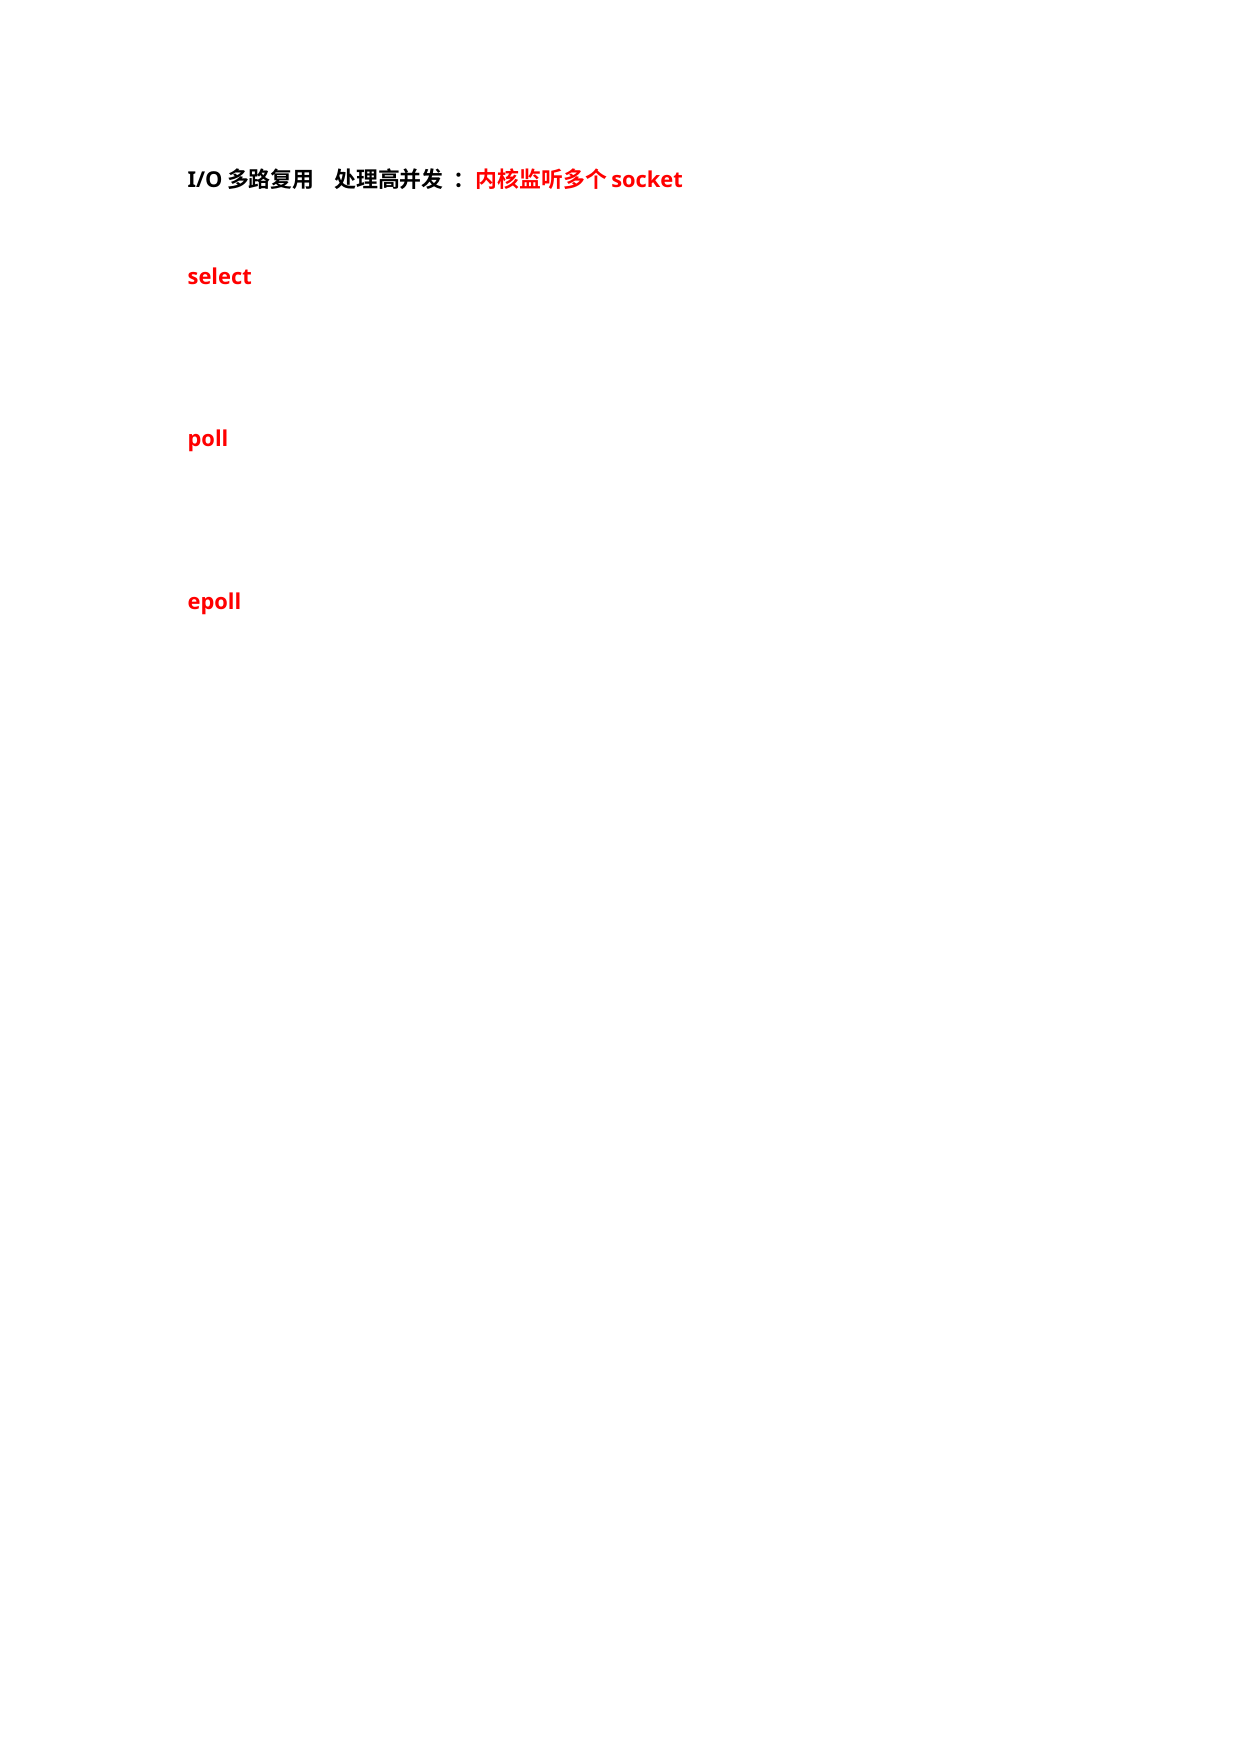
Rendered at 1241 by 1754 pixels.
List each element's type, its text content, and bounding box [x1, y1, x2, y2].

text epoll [187, 584, 1053, 617]
text select [187, 259, 1053, 292]
text poll [187, 422, 1053, 454]
text I/O多路复用 处理高并发 ：内核监听多个socket [187, 162, 1053, 194]
